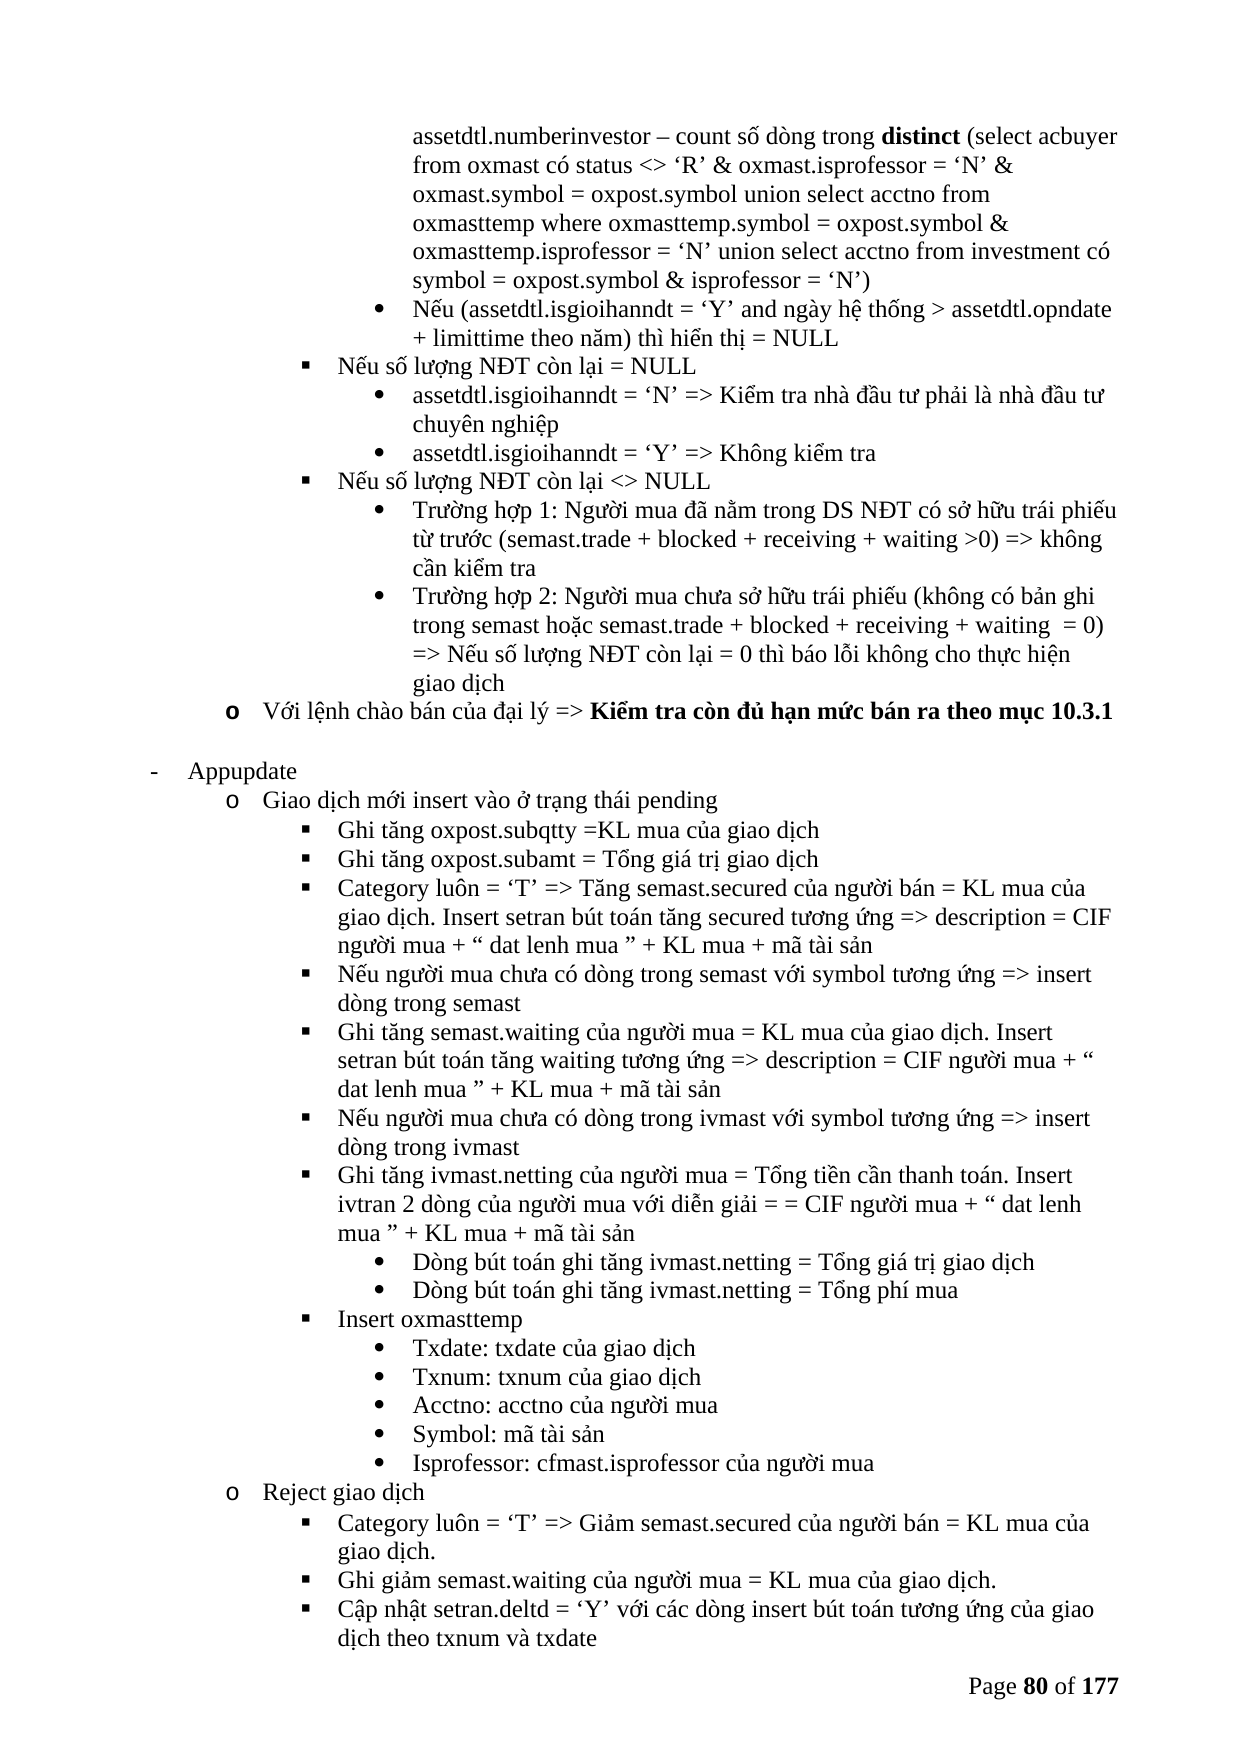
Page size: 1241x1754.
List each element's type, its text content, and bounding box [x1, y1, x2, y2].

list Category luôn = ‘T’ => Tăng semast.secured của người bán = KL mua của giao dịch. Insert setran bút toán tăng secured tương ứng => description = CIF người mua + “ dat lenh mua ” + KL mua + mã tài sản [300, 873, 1119, 959]
list Dòng bút toán ghi tăng ivmast.netting = Tổng phí mua [375, 1276, 1119, 1304]
list Trường hợp 2: Người mua chưa sở hữu trái phiếu (không có bản ghi trong semast hoặc semast.trade + blocked + receiving + waiting = 0) => Nếu số lượng NĐT còn lại = 0 thì báo lỗi không cho thực hiện giao dịch [375, 581, 1119, 696]
list Cập nhật setran.deltd = ‘Y’ với các dòng insert bút toán tương ứng của giao dịch theo txnum và txdate [300, 1594, 1119, 1651]
list Reject giao dịch [225, 1477, 1119, 1508]
list Acctno: acctno của người mua [375, 1391, 1119, 1419]
list Giao dịch mới insert vào ở trạng thái pending [225, 785, 1119, 816]
list Nếu (assetdtl.isgioihanndt = ‘Y’ and ngày hệ thống > assetdtl.opndate + limittime theo năm) thì hiển thị = NULL [375, 294, 1119, 351]
list Txdate: txdate của giao dịch [375, 1333, 1119, 1362]
list Insert oxmasttemp [300, 1304, 1119, 1333]
list Appupdate [150, 756, 1119, 785]
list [375, 121, 1119, 294]
list Nếu người mua chưa có dòng trong semast với symbol tương ứng => insert dòng trong semast [300, 959, 1119, 1017]
list Isprofessor: cfmast.isprofessor của người mua [375, 1448, 1119, 1477]
list Txnum: txnum của giao dịch [375, 1362, 1119, 1391]
list Nếu người mua chưa có dòng trong ivmast với symbol tương ứng => insert dòng trong ivmast [300, 1103, 1119, 1161]
list Với lệnh chào bán của đại lý => Kiểm tra còn đủ hạn mức bán ra theo mục 10.3.1 [225, 696, 1119, 727]
list Symbol: mã tài sản [375, 1419, 1119, 1448]
list Category luôn = ‘T’ => Giảm semast.secured của người bán = KL mua của giao dịch. [300, 1508, 1119, 1565]
list Nếu số lượng NĐT còn lại = NULL [300, 351, 1119, 380]
list Ghi giảm semast.waiting của người mua = KL mua của giao dịch. [300, 1565, 1119, 1594]
list Ghi tăng semast.waiting của người mua = KL mua của giao dịch. Insert setran bút toán tăng waiting tương ứng => description = CIF người mua + “ dat lenh mua ” + KL mua + mã tài sản [300, 1017, 1119, 1103]
list Ghi tăng oxpost.subqtty =KL mua của giao dịch [300, 816, 1119, 844]
list assetdtl.isgioihanndt = ‘N’ => Kiểm tra nhà đầu tư phải là nhà đầu tư chuyên nghiệp [375, 380, 1119, 438]
list Nếu số lượng NĐT còn lại <> NULL [300, 466, 1119, 495]
list Dòng bút toán ghi tăng ivmast.netting = Tổng giá trị giao dịch [375, 1247, 1119, 1276]
list Trường hợp 1: Người mua đã nằm trong DS NĐT có sở hữu trái phiếu từ trước (semast.trade + blocked + receiving + waiting >0) => không cần kiểm tra [375, 495, 1119, 581]
list assetdtl.isgioihanndt = ‘Y’ => Không kiểm tra [375, 438, 1119, 466]
list Ghi tăng oxpost.subamt = Tổng giá trị giao dịch [300, 844, 1119, 873]
list Ghi tăng ivmast.netting của người mua = Tổng tiền cần thanh toán. Insert ivtran 2 dòng của người mua với diễn giải = = CIF người mua + “ dat lenh mua ” + KL mua + mã tài sản [300, 1161, 1119, 1247]
